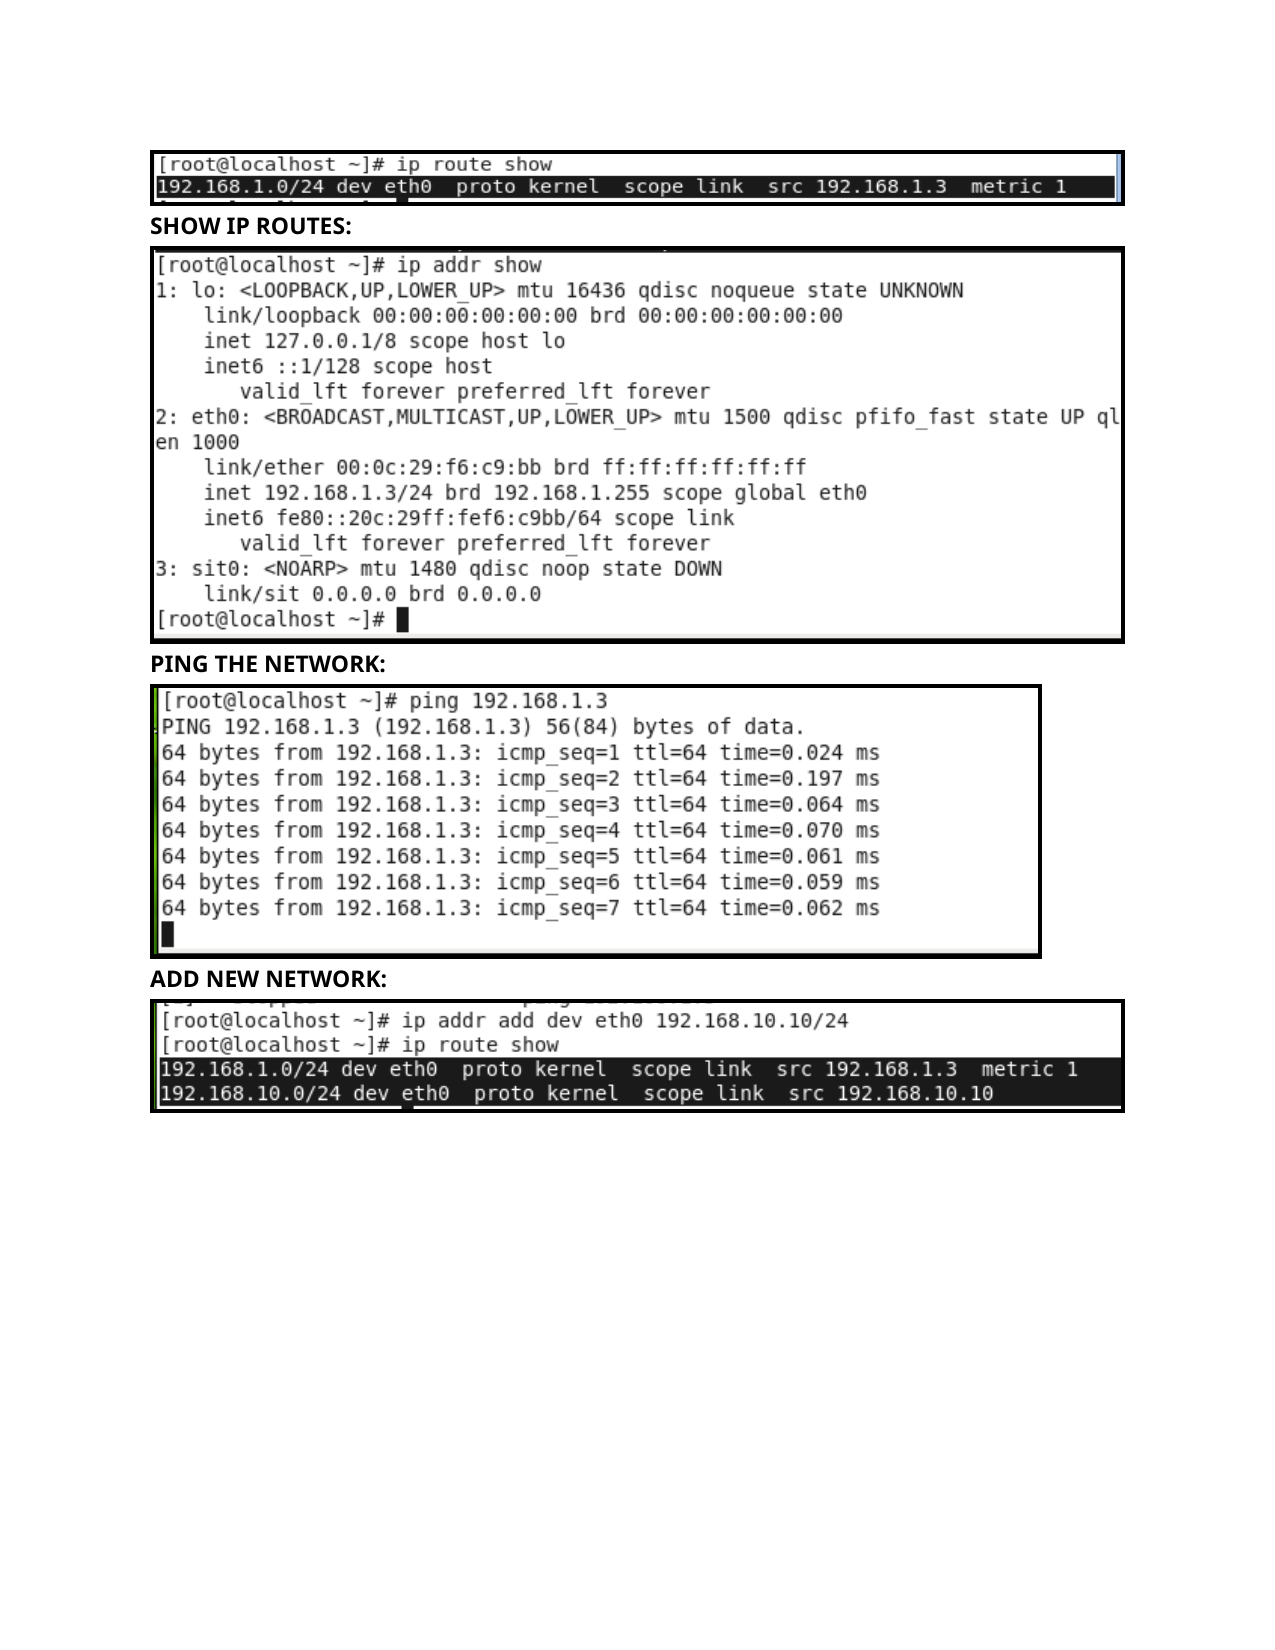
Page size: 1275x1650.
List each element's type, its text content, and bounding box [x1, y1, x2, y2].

text PING THE NETWORK: [150, 648, 1125, 679]
text ADD NEW NETWORK: [150, 963, 1125, 994]
picture [154, 154, 1121, 202]
picture [154, 688, 1038, 954]
picture [154, 250, 1121, 640]
text SHOW IP ROUTES: [150, 210, 1125, 241]
picture [154, 1003, 1121, 1109]
